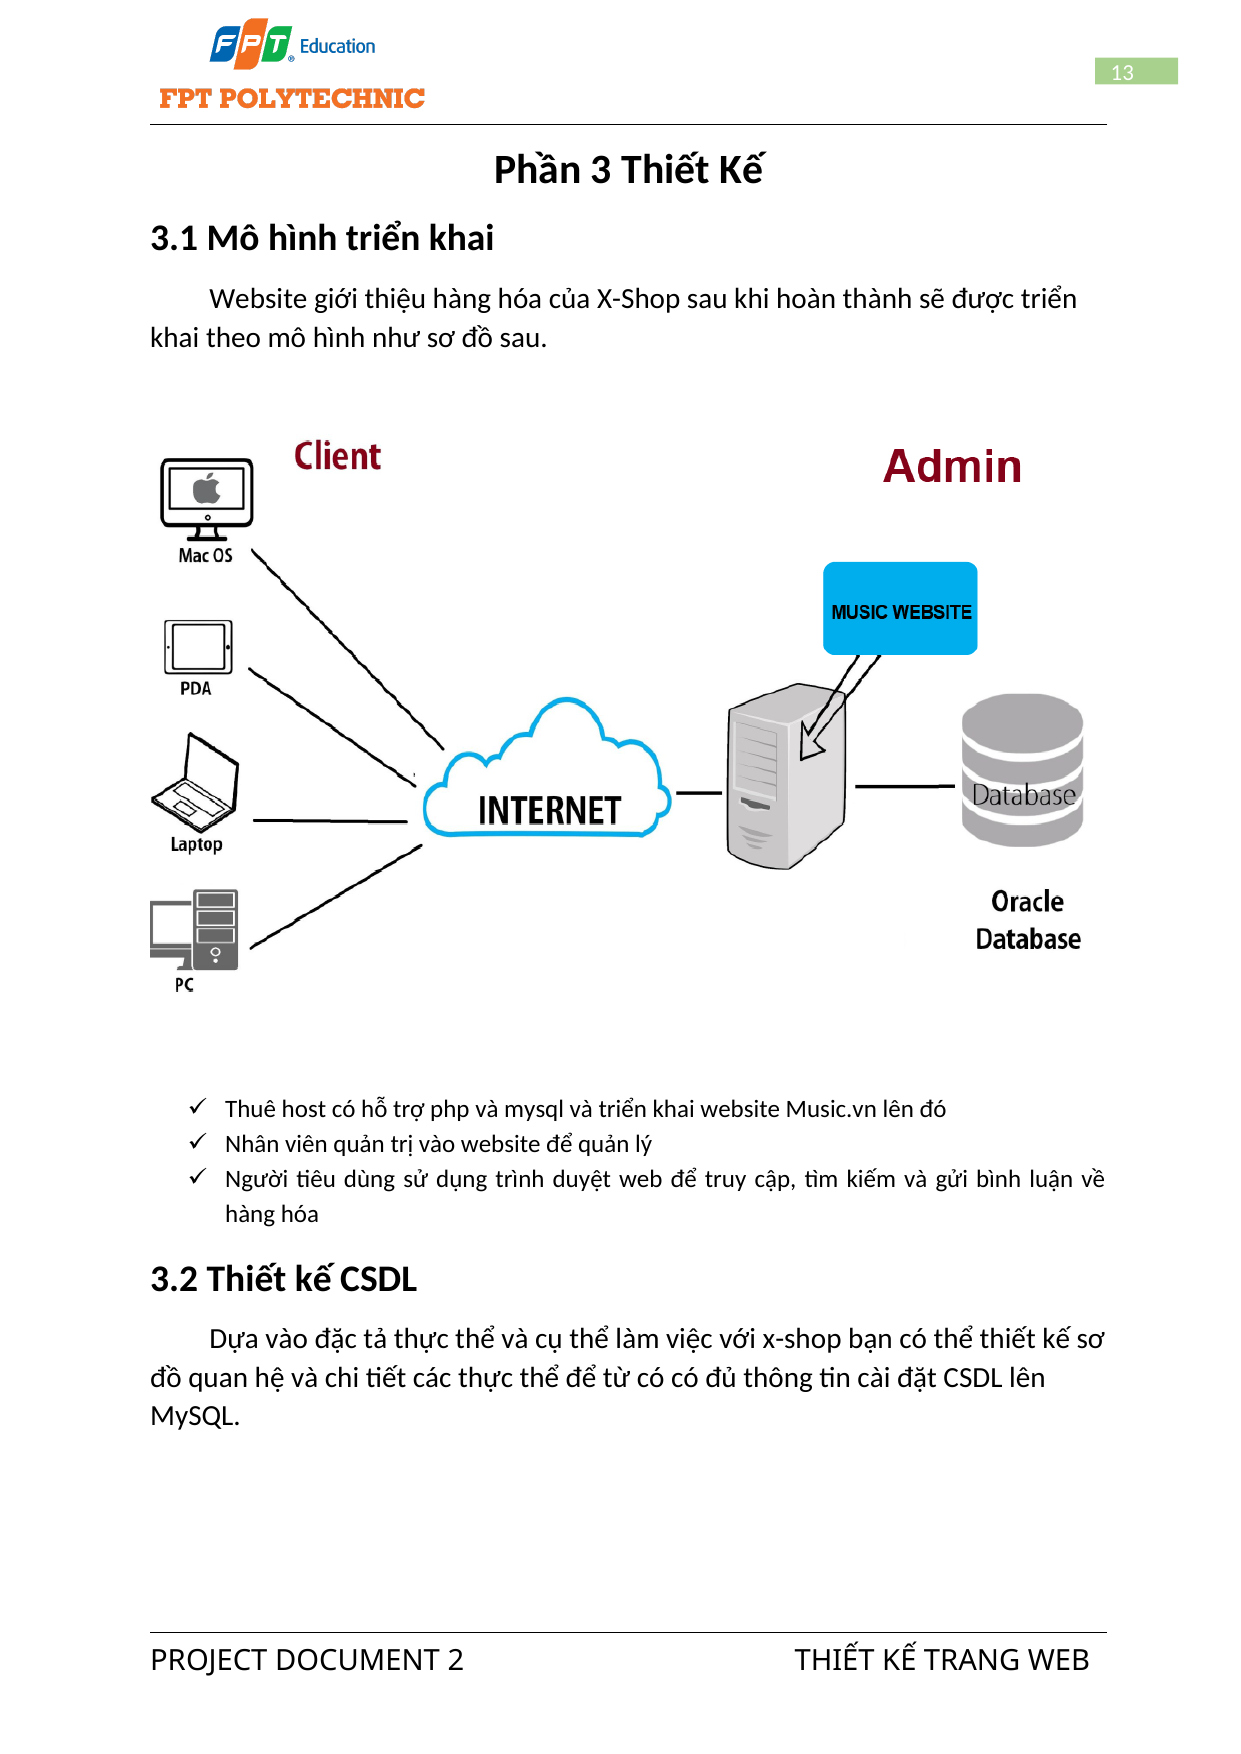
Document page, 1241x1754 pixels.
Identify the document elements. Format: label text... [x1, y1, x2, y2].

picture [150, 9, 434, 117]
list Thuê host có hỗ trợ php và mysql và triển khai website Music.vn lên đó [187, 1094, 1107, 1124]
text 3.1 Mô hình triển khai [150, 214, 1107, 260]
list Nhân viên quản trị vào website để quản lý [187, 1129, 1107, 1159]
list Người tiêu dùng sử dụng trình duyệt web để truy cập, tìm kiếm và gửi bình luận về hàng hóa [187, 1164, 1107, 1229]
text Phần 3 Thiết Kế [150, 143, 1107, 193]
text 3.2 Thiết kế CSDL [150, 1254, 1107, 1300]
text Website giới thiệu hàng hóa của X-Shop sau khi hoàn thành sẽ được triển khai theo mô hình như sơ đồ sau. [150, 280, 1107, 356]
text Dựa vào đặc tả thực thể và cụ thể làm việc với x-shop bạn có thể thiết kế sơ đồ quan hệ và chi tiết các thực thể để từ có có đủ thông tin cài đặt CSDL lên MySQL. [150, 1321, 1107, 1433]
picture [150, 356, 1108, 1075]
